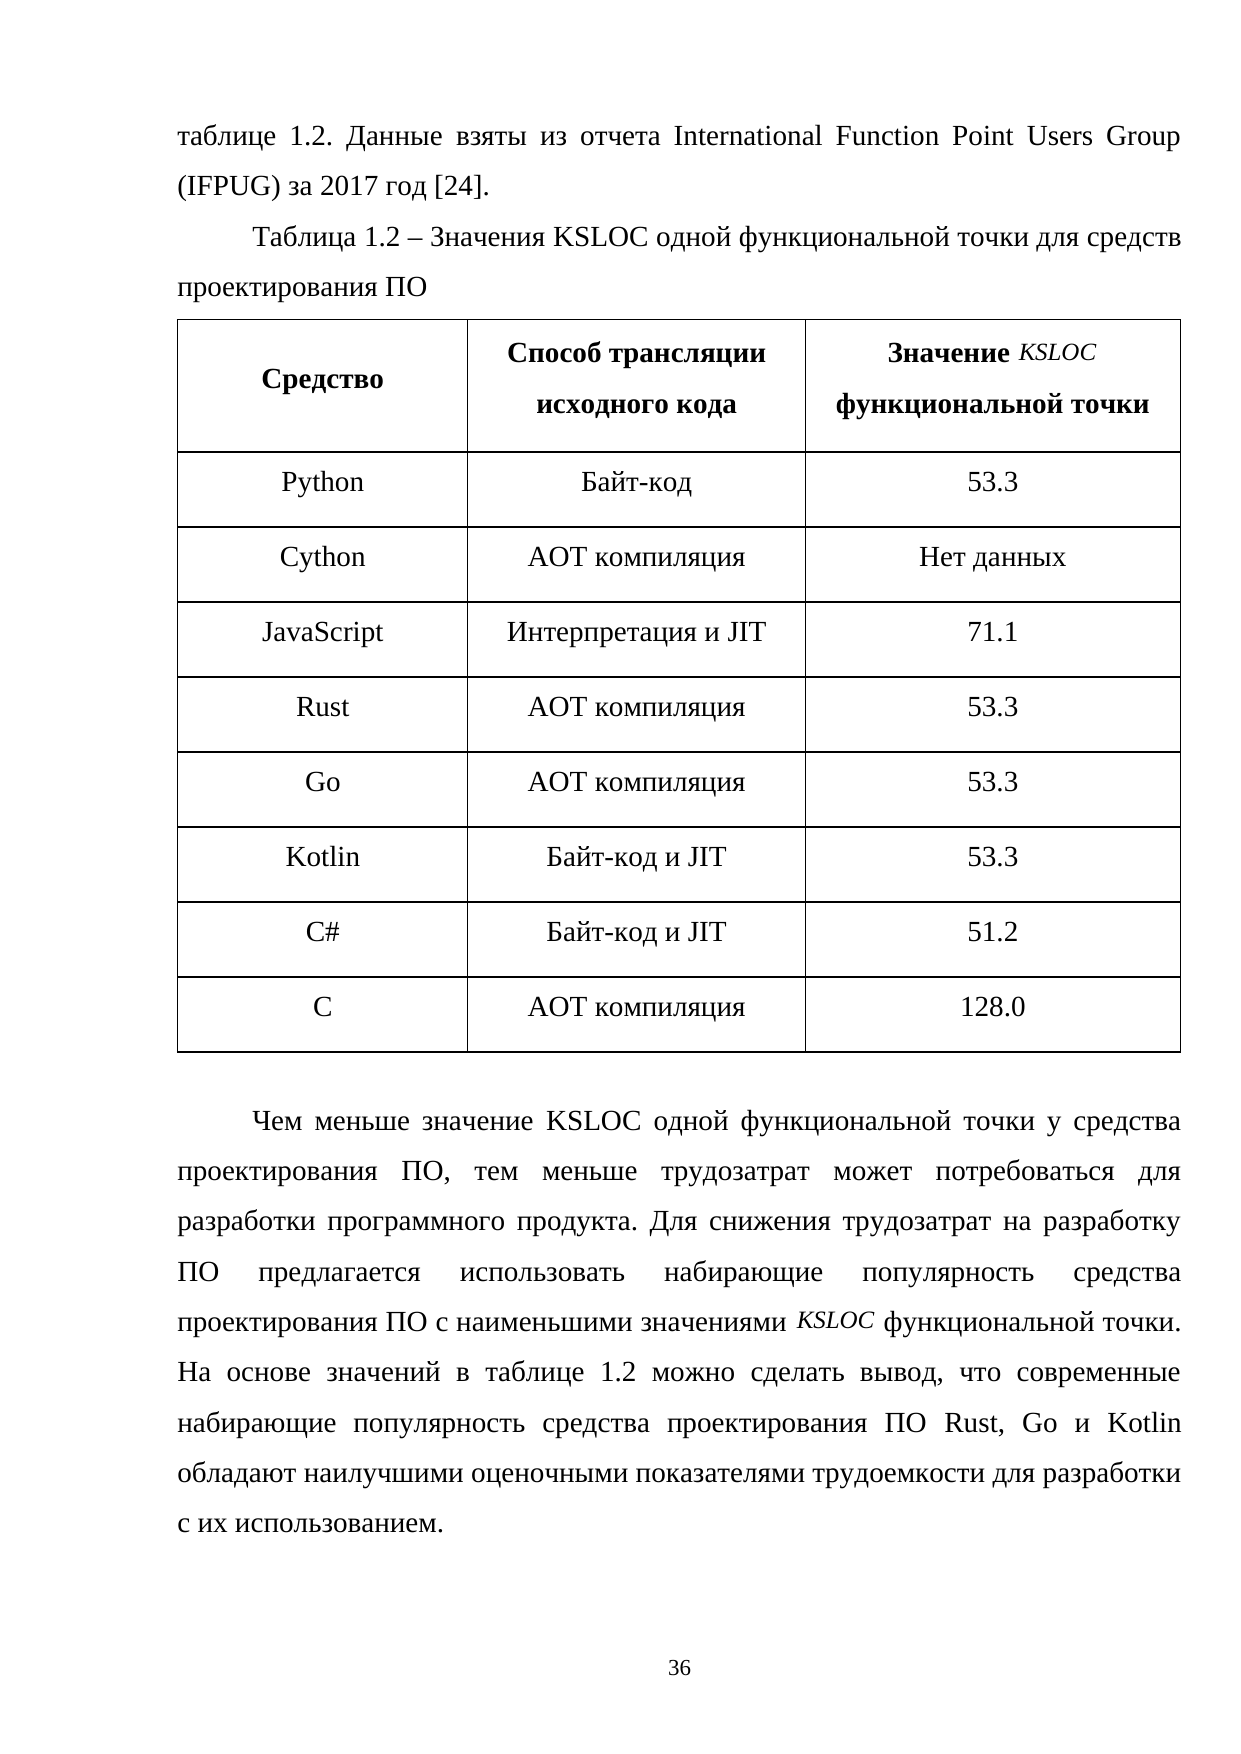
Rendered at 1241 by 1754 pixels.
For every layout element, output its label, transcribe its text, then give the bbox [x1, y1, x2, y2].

table_cell AOT компиляция [468, 678, 805, 751]
table_cell JavaScript [178, 603, 467, 676]
table_cell Go [178, 753, 467, 826]
table_cell AOT компиляция [468, 753, 805, 826]
text Таблица 1.2 – Значения KSLOC одной функциональной точки для средств проектирования ПО [177, 219, 1182, 302]
table_cell AOT компиляция [468, 528, 805, 601]
table_header Способ трансляции исходного кода [468, 320, 805, 451]
table_cell Rust [178, 678, 467, 751]
table_cell Cython [178, 528, 467, 601]
table_cell Байт-код и JIT [468, 903, 805, 976]
table_cell 53.3 [806, 828, 1180, 901]
table_cell 53.3 [806, 678, 1180, 751]
table_header Средство [178, 320, 467, 451]
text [177, 118, 1182, 202]
text Чем меньше значение KSLOC одной функциональной точки у средства проектирования ПО, тем меньше трудозатрат может потребоваться для разработки программного продукта. Для снижения трудозатрат на разработку ПО предлагается использовать набирающие популярность средства проектирования ПО с наименьшими значениями функциональной точки. На основе значений в таблице 1.2 можно сделать вывод, что современные набирающие популярность средства проектирования ПО Rust, Go и Kotlin обладают наилучшими оценочными показателями трудоемкости для разработки с их использованием. [177, 1103, 1182, 1539]
table_header Значение функциональной точки [806, 320, 1180, 451]
table_cell AOT компиляция [468, 978, 805, 1051]
table_cell C# [178, 903, 467, 976]
table_cell Байт-код и JIT [468, 828, 805, 901]
table_cell 71.1 [806, 603, 1180, 676]
table_cell 51.2 [806, 903, 1180, 976]
table_cell C [178, 978, 467, 1051]
table_cell Интерпретация и JIT [468, 603, 805, 676]
table_cell Нет данных [806, 528, 1180, 601]
table_cell Kotlin [178, 828, 467, 901]
table_cell 53.3 [806, 753, 1180, 826]
table_cell Python [178, 453, 467, 526]
table_cell 128.0 [806, 978, 1180, 1051]
table_cell Байт-код [468, 453, 805, 526]
table_cell 53.3 [806, 453, 1180, 526]
